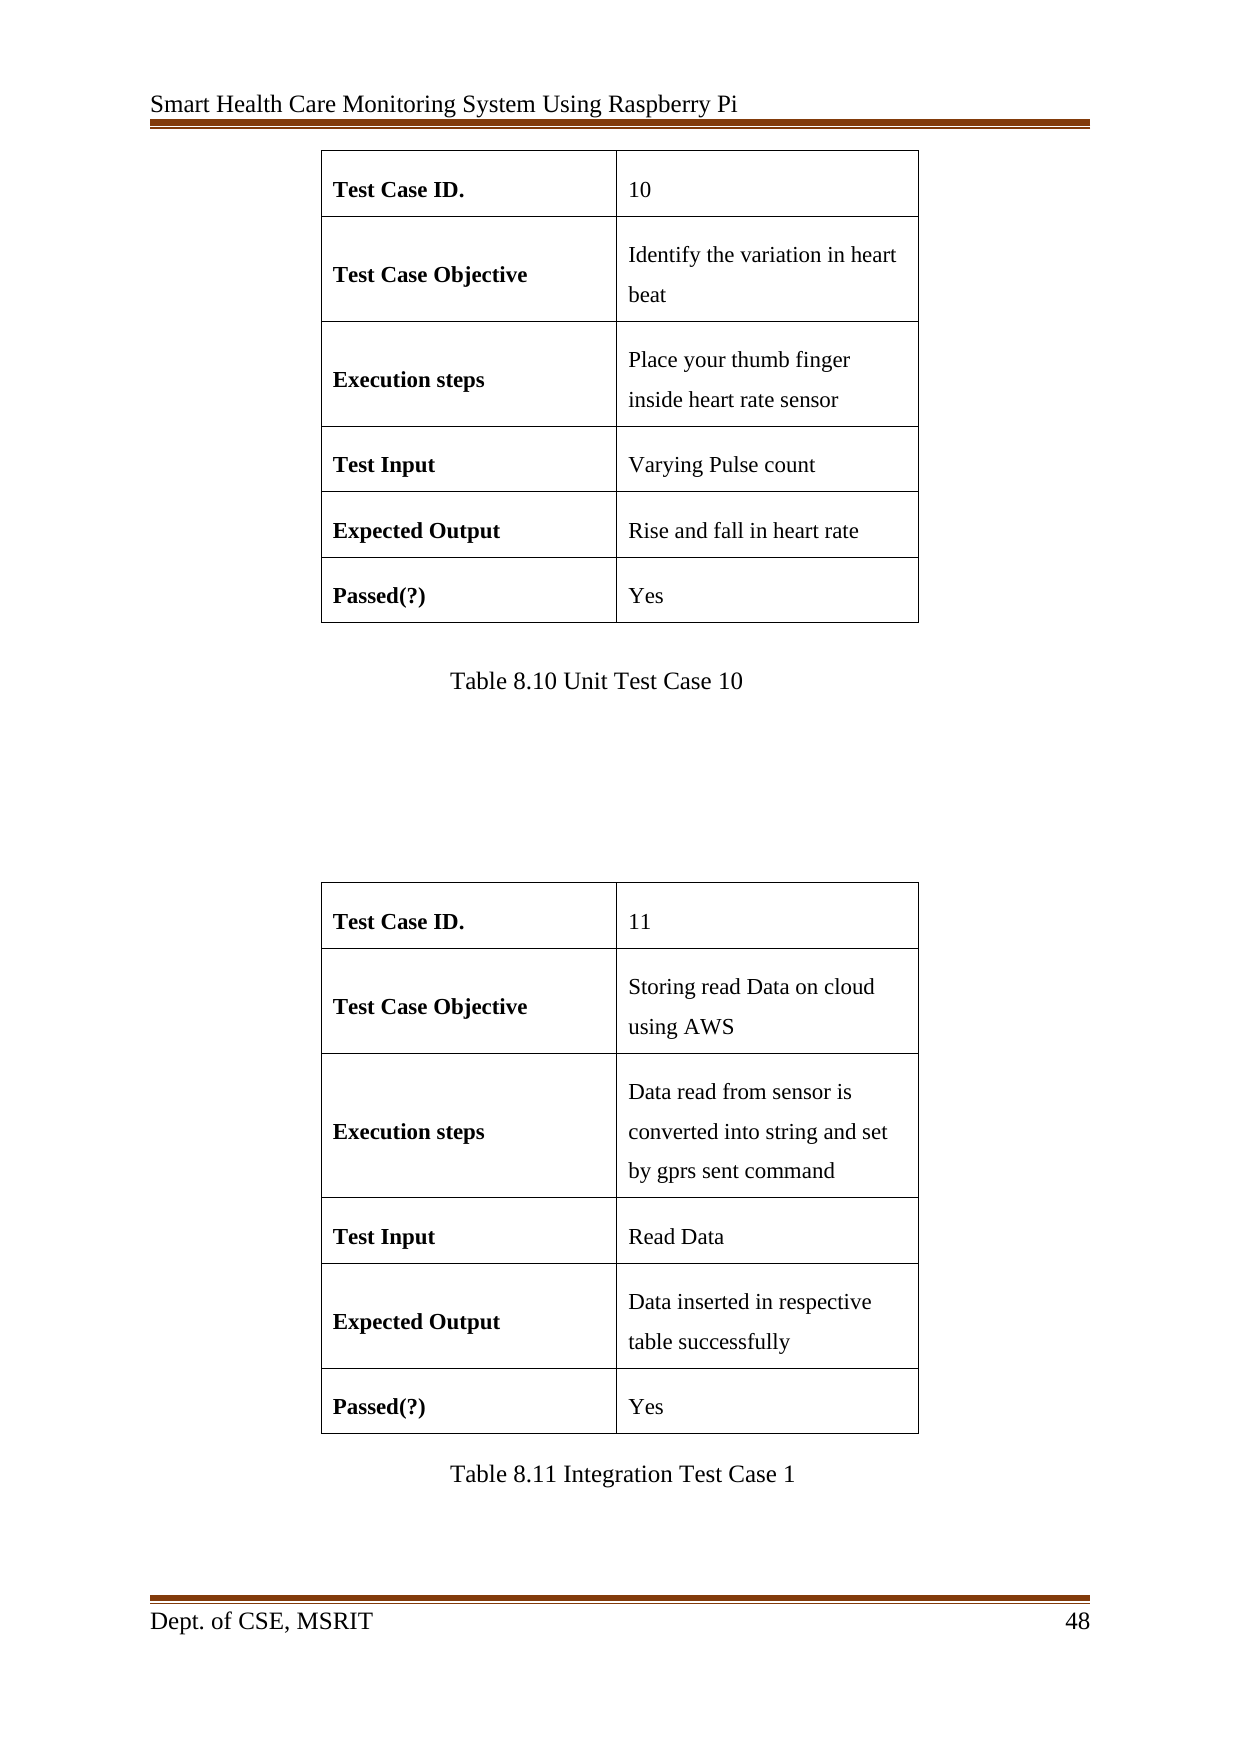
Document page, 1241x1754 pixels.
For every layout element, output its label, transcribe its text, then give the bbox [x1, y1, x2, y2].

table_cell Passed(?) [322, 558, 616, 622]
table_header Test Case ID. [322, 883, 616, 947]
table_cell Storing read Data on cloud using AWS [617, 949, 918, 1052]
table_cell Identify the variation in heart beat [617, 217, 918, 321]
table_cell Read Data [617, 1198, 918, 1262]
table_cell Expected Output [322, 1264, 616, 1367]
table_cell Varying Pulse count [617, 427, 918, 491]
table_cell Place your thumb finger inside heart rate sensor [617, 322, 918, 426]
text Table 8.10 Unit Test Case 10 [375, 666, 1090, 695]
table_cell Execution steps [322, 1054, 616, 1197]
table_cell Yes [617, 1369, 918, 1433]
table_cell Data read from sensor is converted into string and set by gprs sent command [617, 1054, 918, 1197]
table_header 11 [617, 883, 918, 947]
text Table 8.11 Integration Test Case 1 [375, 1459, 1090, 1488]
table_cell Data inserted in respective table successfully [617, 1264, 918, 1367]
table_header Test Case ID. [322, 151, 616, 216]
table_cell Yes [617, 558, 918, 622]
table_cell Passed(?) [322, 1369, 616, 1433]
table_cell Test Input [322, 427, 616, 491]
table_header 10 [617, 151, 918, 216]
table_cell Test Case Objective [322, 217, 616, 321]
table_cell Test Case Objective [322, 949, 616, 1052]
table_cell Expected Output [322, 492, 616, 557]
table_cell Execution steps [322, 322, 616, 426]
table_cell Test Input [322, 1198, 616, 1262]
table_cell Rise and fall in heart rate [617, 492, 918, 557]
